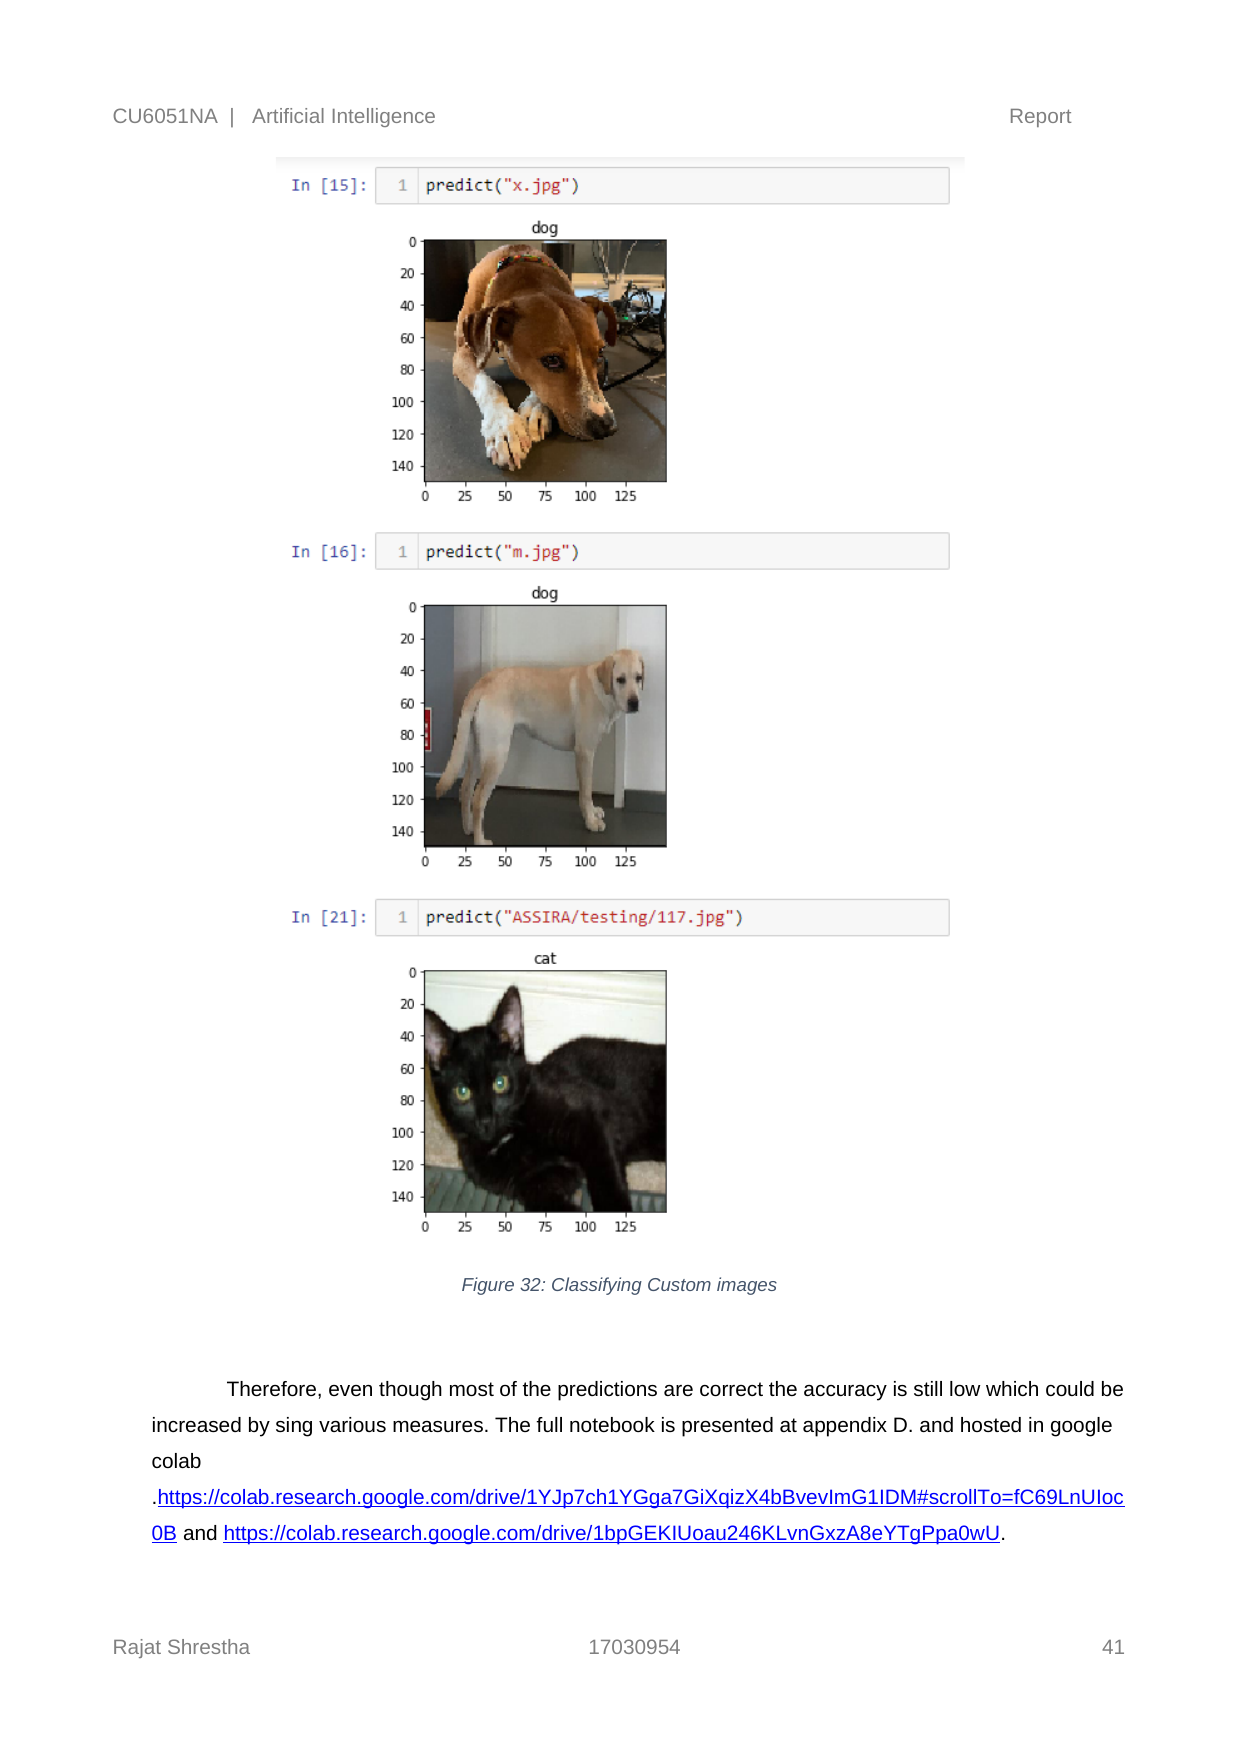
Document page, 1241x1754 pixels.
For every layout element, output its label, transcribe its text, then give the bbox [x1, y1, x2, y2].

picture [275, 157, 965, 1243]
text Therefore, even though most of the predictions are correct the accuracy is still low which could be increased by sing various measures. The full notebook is presented at appendix D. and hosted in google colab.https://colab.research.google.com/drive/1YJp7ch1YGga7GiXqizX4bBvevImG1IDM#scrollTo=fC69LnUIoc0B and https://colab.research.google.com/drive/1bpGEKIUoau246KLvnGxzA8eYTgPpa0wU. [151, 1377, 1128, 1544]
text Figure 32: Classifying Custom images [112, 1273, 1128, 1295]
